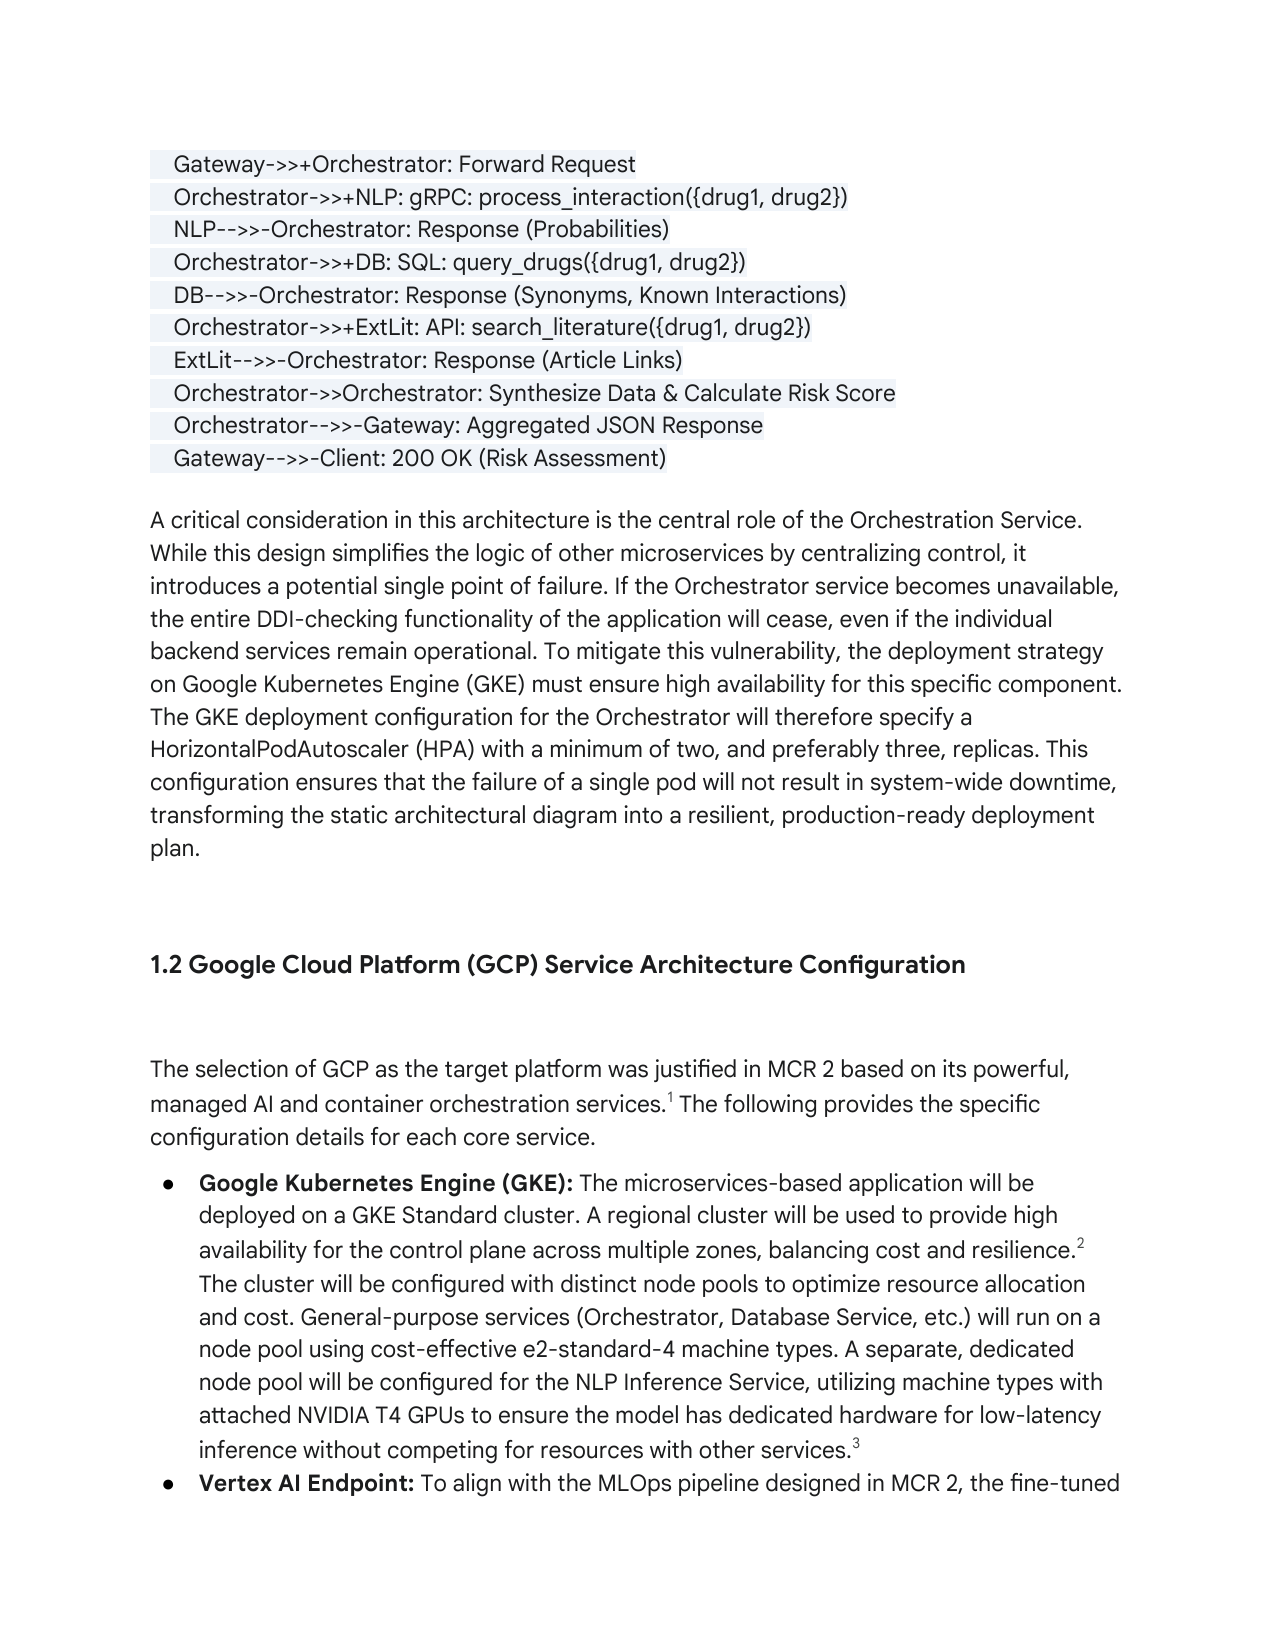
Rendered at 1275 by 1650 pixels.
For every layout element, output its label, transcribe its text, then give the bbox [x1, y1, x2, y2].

subtitle 1.2 Google Cloud Platform (GCP) Service Architecture Configuration [150, 949, 1125, 981]
text The selection of GCP as the target platform was justified in MCR 2 based on its powerful, managed AI and container orchestration services.1 The following provides the specific configuration details for each core service. [150, 1055, 1125, 1152]
list Google Kubernetes Engine (GKE): The microservices-based application will be deployed on a GKE Standard cluster. A regional cluster will be used to provide high availability for the control plane across multiple zones, balancing cost and resilience.2 The cluster will be configured with distinct node pools to optimize resource allocation and cost. General-purpose services (Orchestrator, Database Service, etc.) will run on a node pool using cost-effective e2-standard-4 machine types. A separate, dedicated node pool will be configured for the NLP Inference Service, utilizing machine types with attached NVIDIA T4 GPUs to ensure the model has dedicated hardware for low-latency inference without competing for resources with other services.3 [161, 1169, 1125, 1465]
text A critical consideration in this architecture is the central role of the Orchestration Service. While this design simplifies the logic of other microservices by centralizing control, it introduces a potential single point of failure. If the Orchestrator service becomes unavailable, the entire DDI-checking functionality of the application will cease, even if the individual backend services remain operational. To mitigate this vulnerability, the deployment strategy on Google Kubernetes Engine (GKE) must ensure high availability for this specific component. The GKE deployment configuration for the Orchestrator will therefore specify a HorizontalPodAutoscaler (HPA) with a minimum of two, and preferably three, replicas. This configuration ensures that the failure of a single pod will not result in system-wide downtime, transforming the static architectural diagram into a resilient, production-ready deployment plan. [150, 507, 1125, 863]
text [150, 150, 1125, 503]
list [161, 1470, 1125, 1498]
